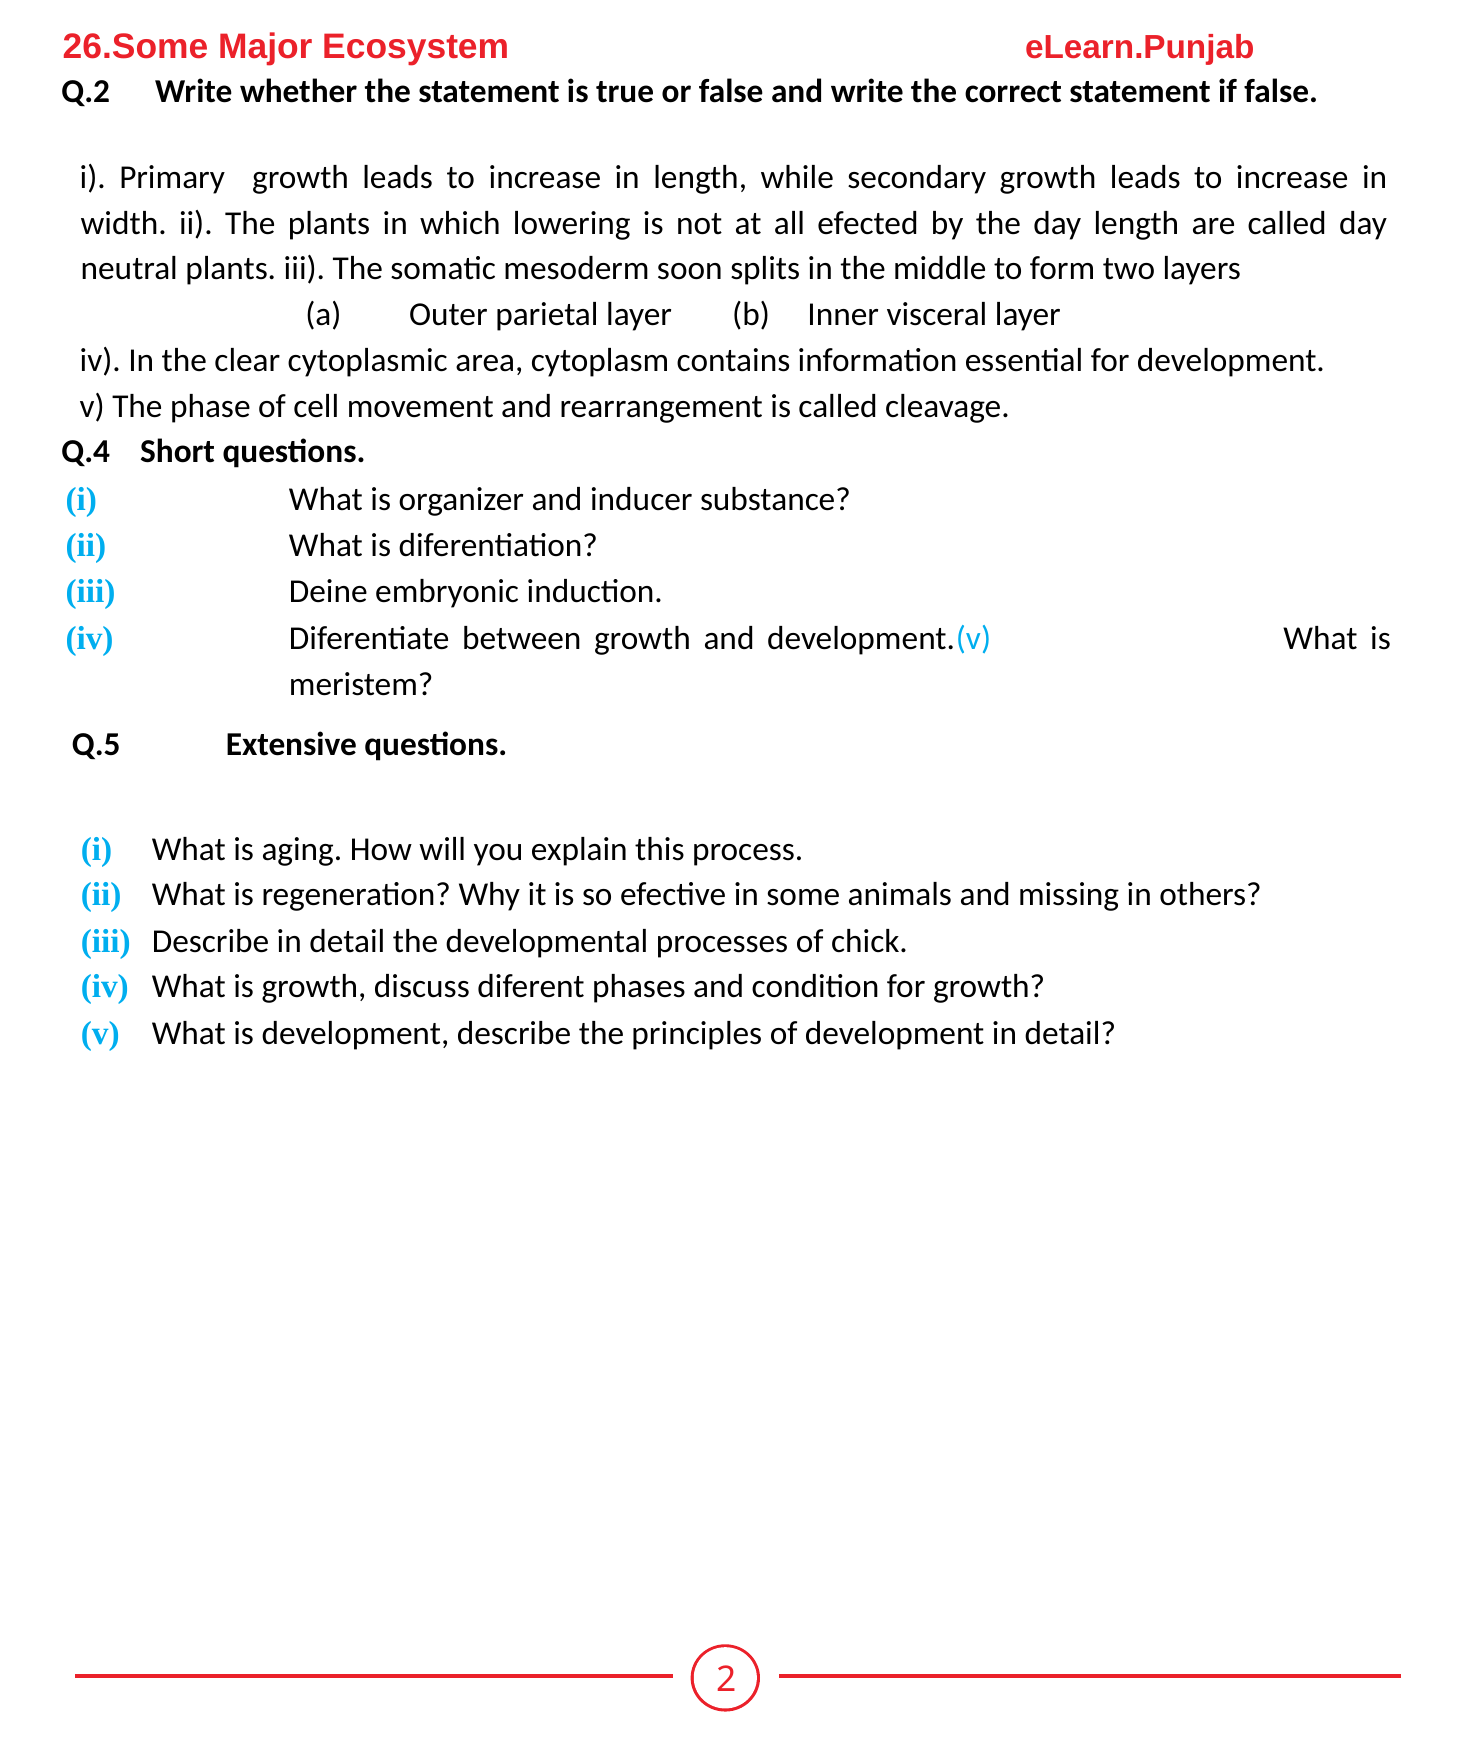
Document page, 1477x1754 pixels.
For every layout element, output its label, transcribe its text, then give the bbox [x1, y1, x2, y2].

text Q.2 Write whether the statement is true or false and write the correct statement if false. [61, 70, 1401, 110]
text iv). In the clear cytoplasmic area, cytoplasm contains information essential for development. [79, 339, 1400, 379]
text (a) Outer parietal layer (b) Inner visceral layer [117, 293, 1400, 334]
text Q.5 Extensive questions. [72, 723, 1401, 764]
list What is aging. How will you explain this process. [81, 827, 1400, 868]
list What is diferentiation? [65, 524, 1393, 565]
list What is growth, discuss diferent phases and condition for growth? [81, 966, 1400, 1006]
list Deine embryonic induction. [65, 571, 1393, 611]
text v) The phase of cell movement and rearrangement is called cleavage. [79, 385, 1400, 425]
text i). Primary growth leads to increase in length, while secondary growth leads to increase in width. ii). The plants in which lowering is not at all efected by the day length are called day neutral plants. iii). The somatic mesoderm soon splits in the middle to form two layers [79, 156, 1389, 288]
list What is development, describe the principles of development in detail? [81, 1012, 1400, 1053]
list Diferentiate between growth and development.(v) What is meristem? [65, 617, 1393, 703]
text Q.4 Short questions. [61, 431, 1401, 471]
list What is regeneration? Why it is so efective in some animals and missing in others? [81, 873, 1400, 914]
list What is organizer and inducer substance? [65, 478, 1393, 519]
list Describe in detail the developmental processes of chick. [81, 920, 1400, 960]
